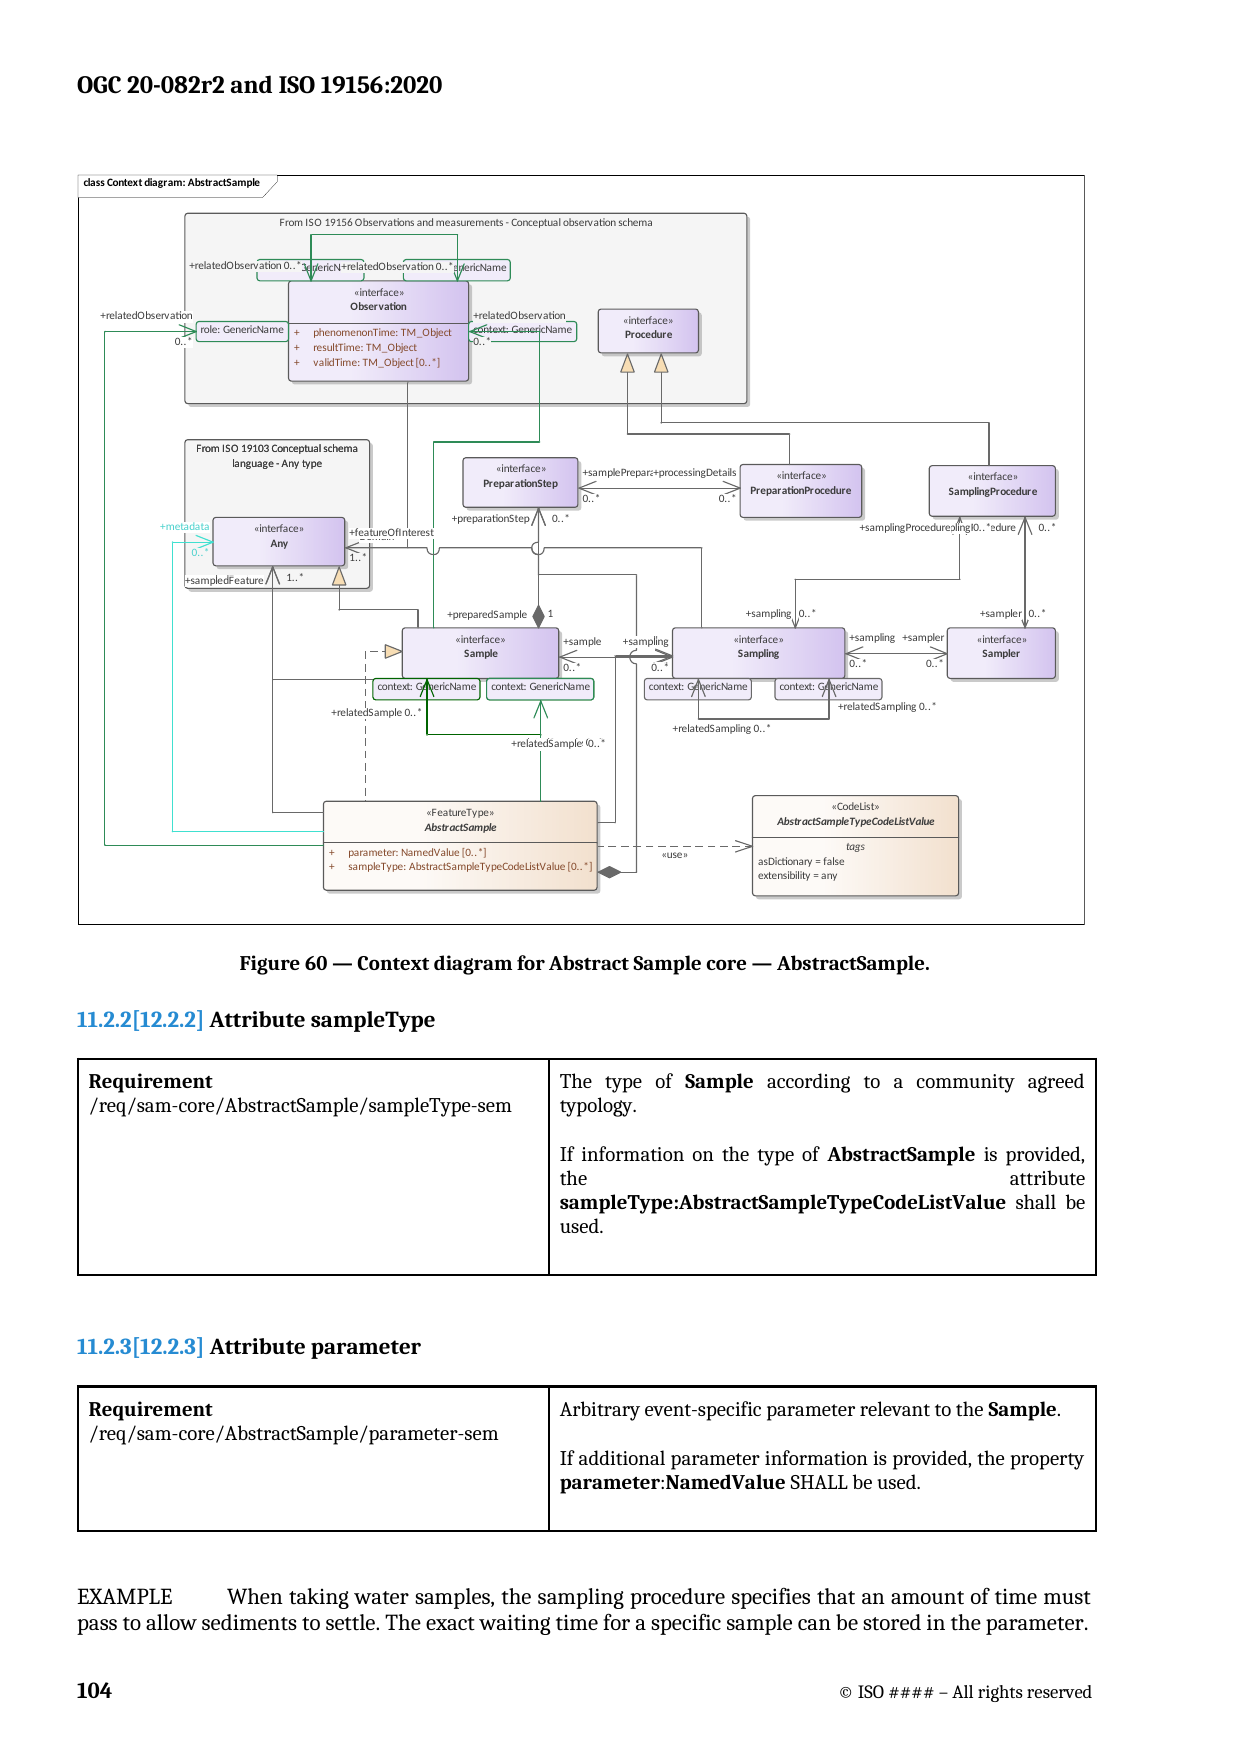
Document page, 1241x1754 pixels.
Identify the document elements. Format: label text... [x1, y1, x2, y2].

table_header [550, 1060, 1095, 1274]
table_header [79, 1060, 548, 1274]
subtitle Attribute parameter [77, 1334, 1092, 1360]
text Figure — Context diagram for Abstract Sample core — AbstractSample. [77, 950, 1092, 975]
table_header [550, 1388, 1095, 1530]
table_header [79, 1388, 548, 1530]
subtitle Attribute sampleType [77, 1006, 1092, 1033]
text EXAMPLE When taking water samples, the sampling procedure specifies that an amount of time must pass to allow sediments to settle. The exact waiting time for a specific sample can be stored in the parameter. [77, 1584, 1092, 1636]
